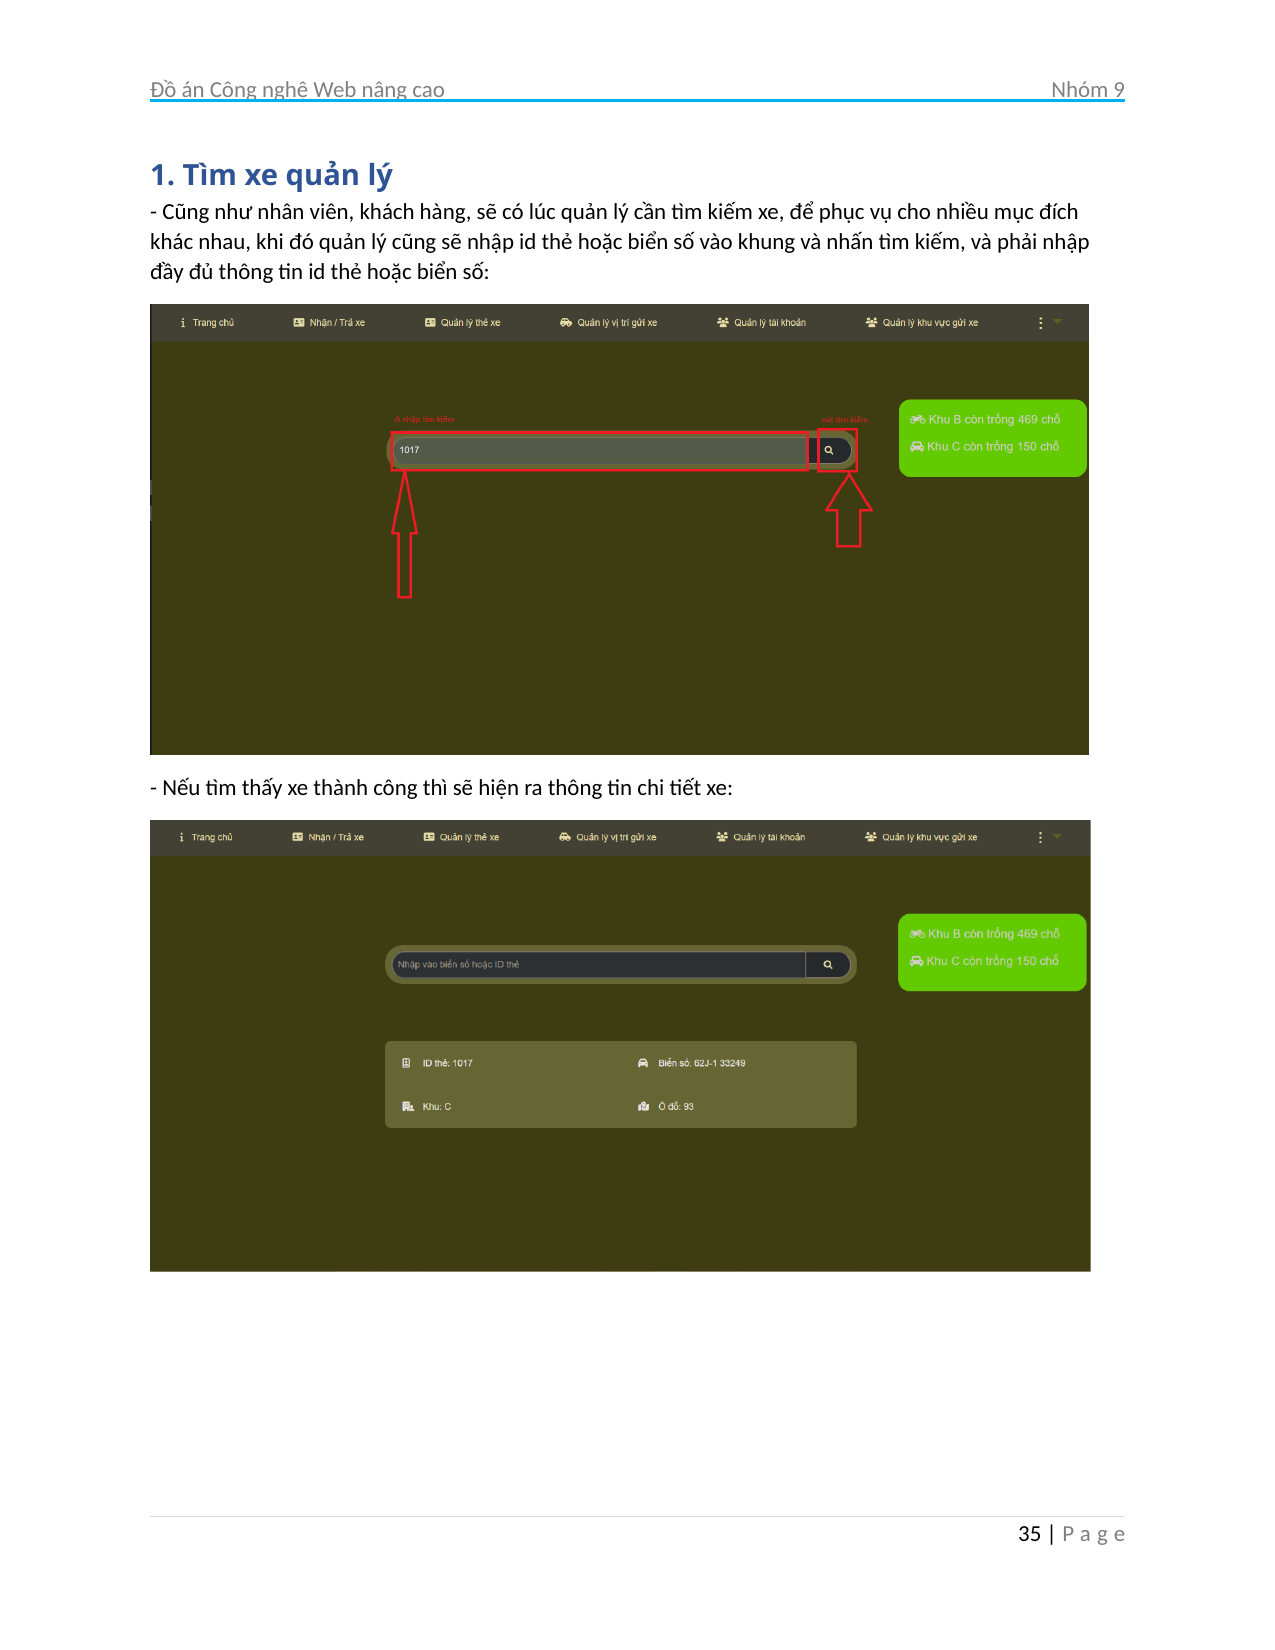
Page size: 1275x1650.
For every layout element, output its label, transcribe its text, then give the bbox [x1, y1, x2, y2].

picture [150, 304, 1089, 755]
text - Cũng như nhân viên, khách hàng, sẽ có lúc quản lý cần tìm kiếm xe, để phục vụ cho nhiều mục đích khác nhau, khi đó quản lý cũng sẽ nhập id thẻ hoặc biển số vào khung và nhấn tìm kiếm, và phải nhập đầy đủ thông tin id thẻ hoặc biển số: [150, 197, 1125, 285]
text - Nếu tìm thấy xe thành công thì sẽ hiện ra thông tin chi tiết xe: [150, 773, 1125, 801]
picture [150, 820, 1091, 1272]
subtitle 1. Tìm xe quản lý [150, 154, 1125, 194]
